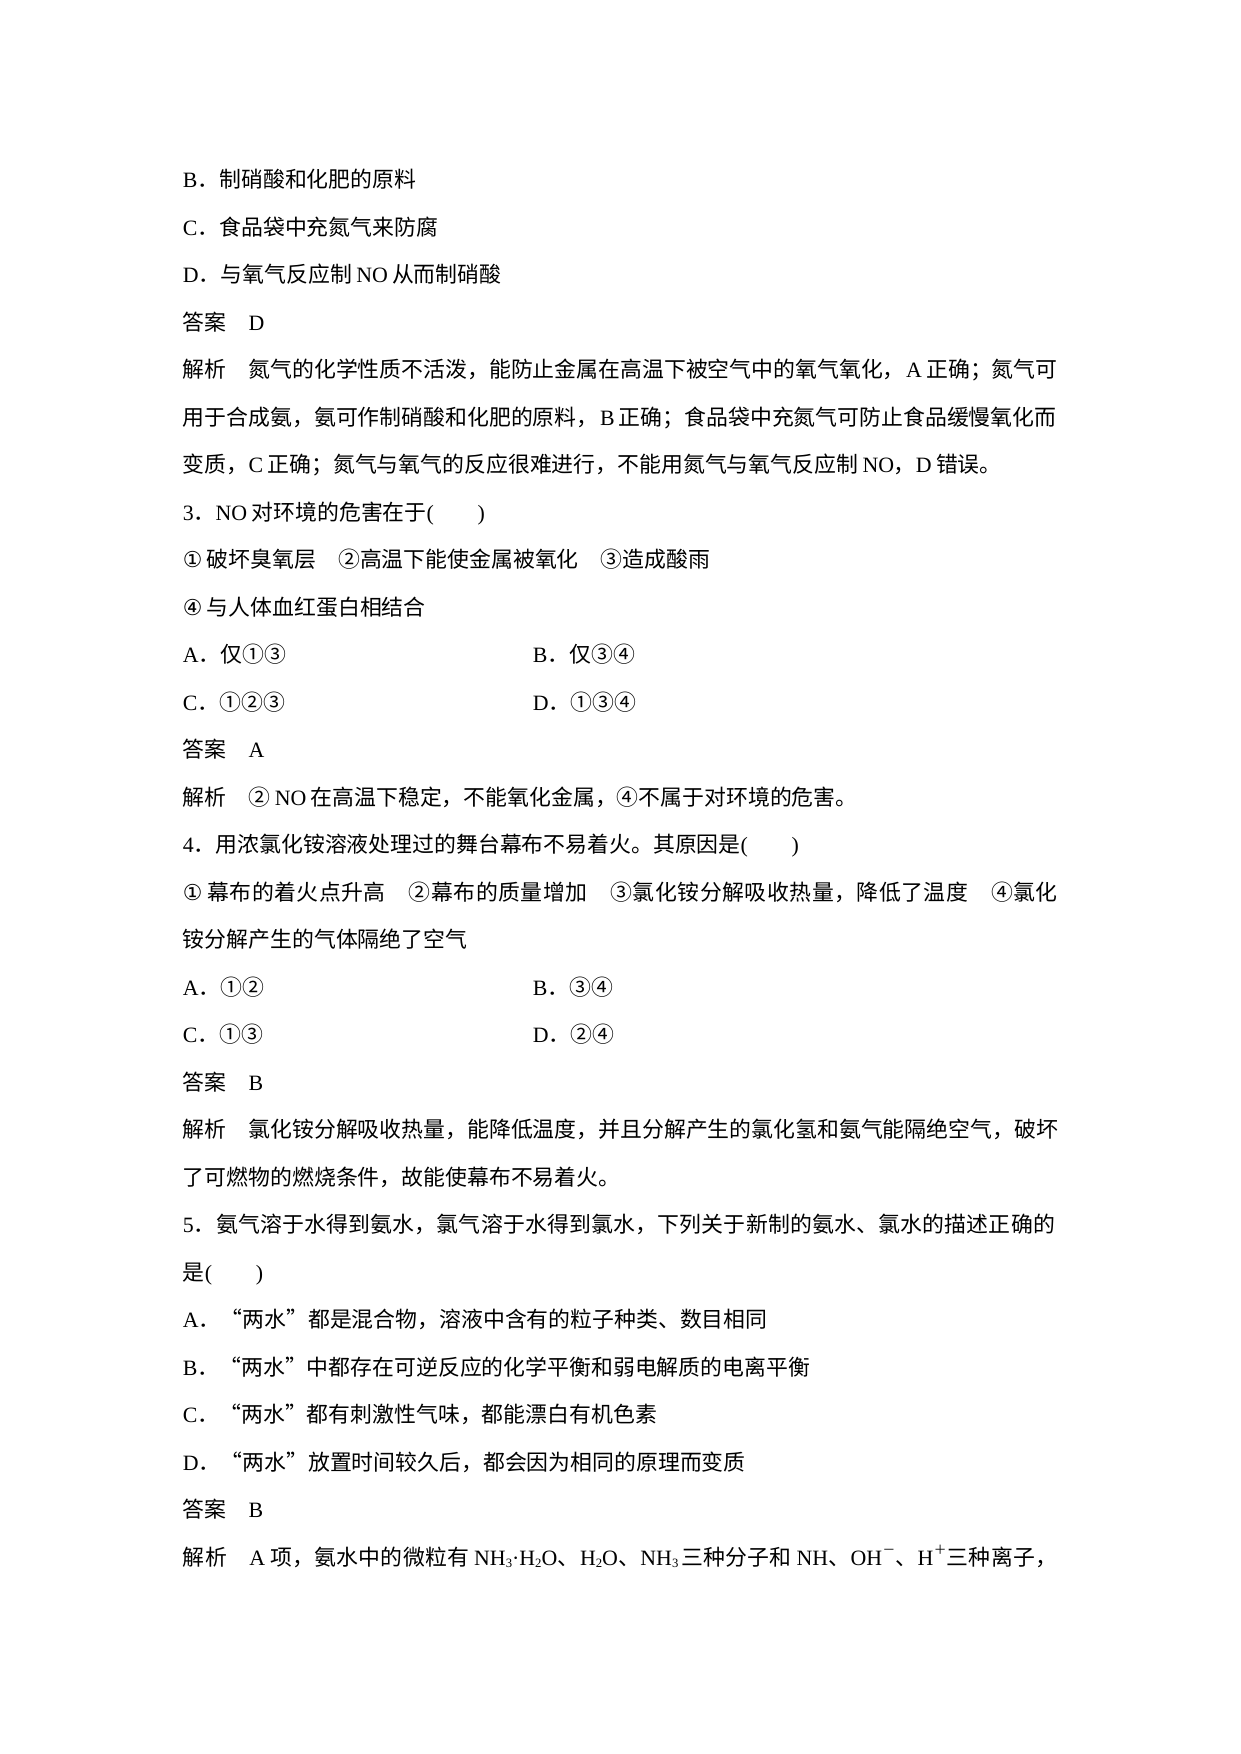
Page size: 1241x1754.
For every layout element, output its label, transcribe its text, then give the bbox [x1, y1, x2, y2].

text 5．氨气溶于水得到氨水，氯气溶于水得到氯水，下列关于新制的氨水、氯水的描述正确的是( ) [183, 1207, 1058, 1286]
text 4．用浓氯化铵溶液处理过的舞台幕布不易着火。其原因是( ) [183, 827, 1058, 859]
text 解析 氯化铵分解吸收热量，能降低温度，并且分解产生的氯化氢和氨气能隔绝空气，破坏了可燃物的燃烧条件，故能使幕布不易着火。 [183, 1112, 1058, 1191]
text 3．NO对环境的危害在于( ) [183, 494, 1058, 526]
text C．“两水”都有刺激性气味，都能漂白有机色素 [183, 1397, 1058, 1429]
text C．①③ D．②④ [183, 1017, 1058, 1049]
text B．“两水”中都存在可逆反应的化学平衡和弱电解质的电离平衡 [183, 1350, 1058, 1381]
text ①破坏臭氧层 ②高温下能使金属被氧化 ③造成酸雨 [183, 542, 1058, 574]
text ④与人体血红蛋白相结合 [183, 589, 1058, 621]
text 答案 B [183, 1065, 1058, 1096]
text 解析 氮气的化学性质不活泼，能防止金属在高温下被空气中的氧气氧化，A正确；氮气可用于合成氨，氨可作制硝酸和化肥的原料，B正确；食品袋中充氮气可防止食品缓慢氧化而变质，C正确；氮气与氧气的反应很难进行，不能用氮气与氧气反应制NO，D错误。 [183, 352, 1058, 479]
text A．“两水”都是混合物，溶液中含有的粒子种类、数目相同 [183, 1302, 1058, 1334]
text 答案 B [183, 1492, 1058, 1524]
text 答案 D [183, 304, 1058, 336]
text D．“两水”放置时间较久后，都会因为相同的原理而变质 [183, 1445, 1058, 1476]
text 解析 ②NO在高温下稳定，不能氧化金属，④不属于对环境的危害。 [183, 780, 1058, 811]
text C．食品袋中充氮气来防腐 [183, 209, 1058, 241]
text 答案 A [183, 732, 1058, 764]
text ①幕布的着火点升高 ②幕布的质量增加 ③氯化铵分解吸收热量，降低了温度 ④氯化铵分解产生的气体隔绝了空气 [183, 875, 1058, 954]
text B．制硝酸和化肥的原料 [183, 162, 1058, 194]
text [183, 1540, 1058, 1571]
text A．①② B．③④ [183, 970, 1058, 1001]
text D．与氧气反应制NO从而制硝酸 [183, 257, 1058, 289]
text A．仅①③ B．仅③④ [183, 637, 1058, 669]
text C．①②③ D．①③④ [183, 685, 1058, 716]
